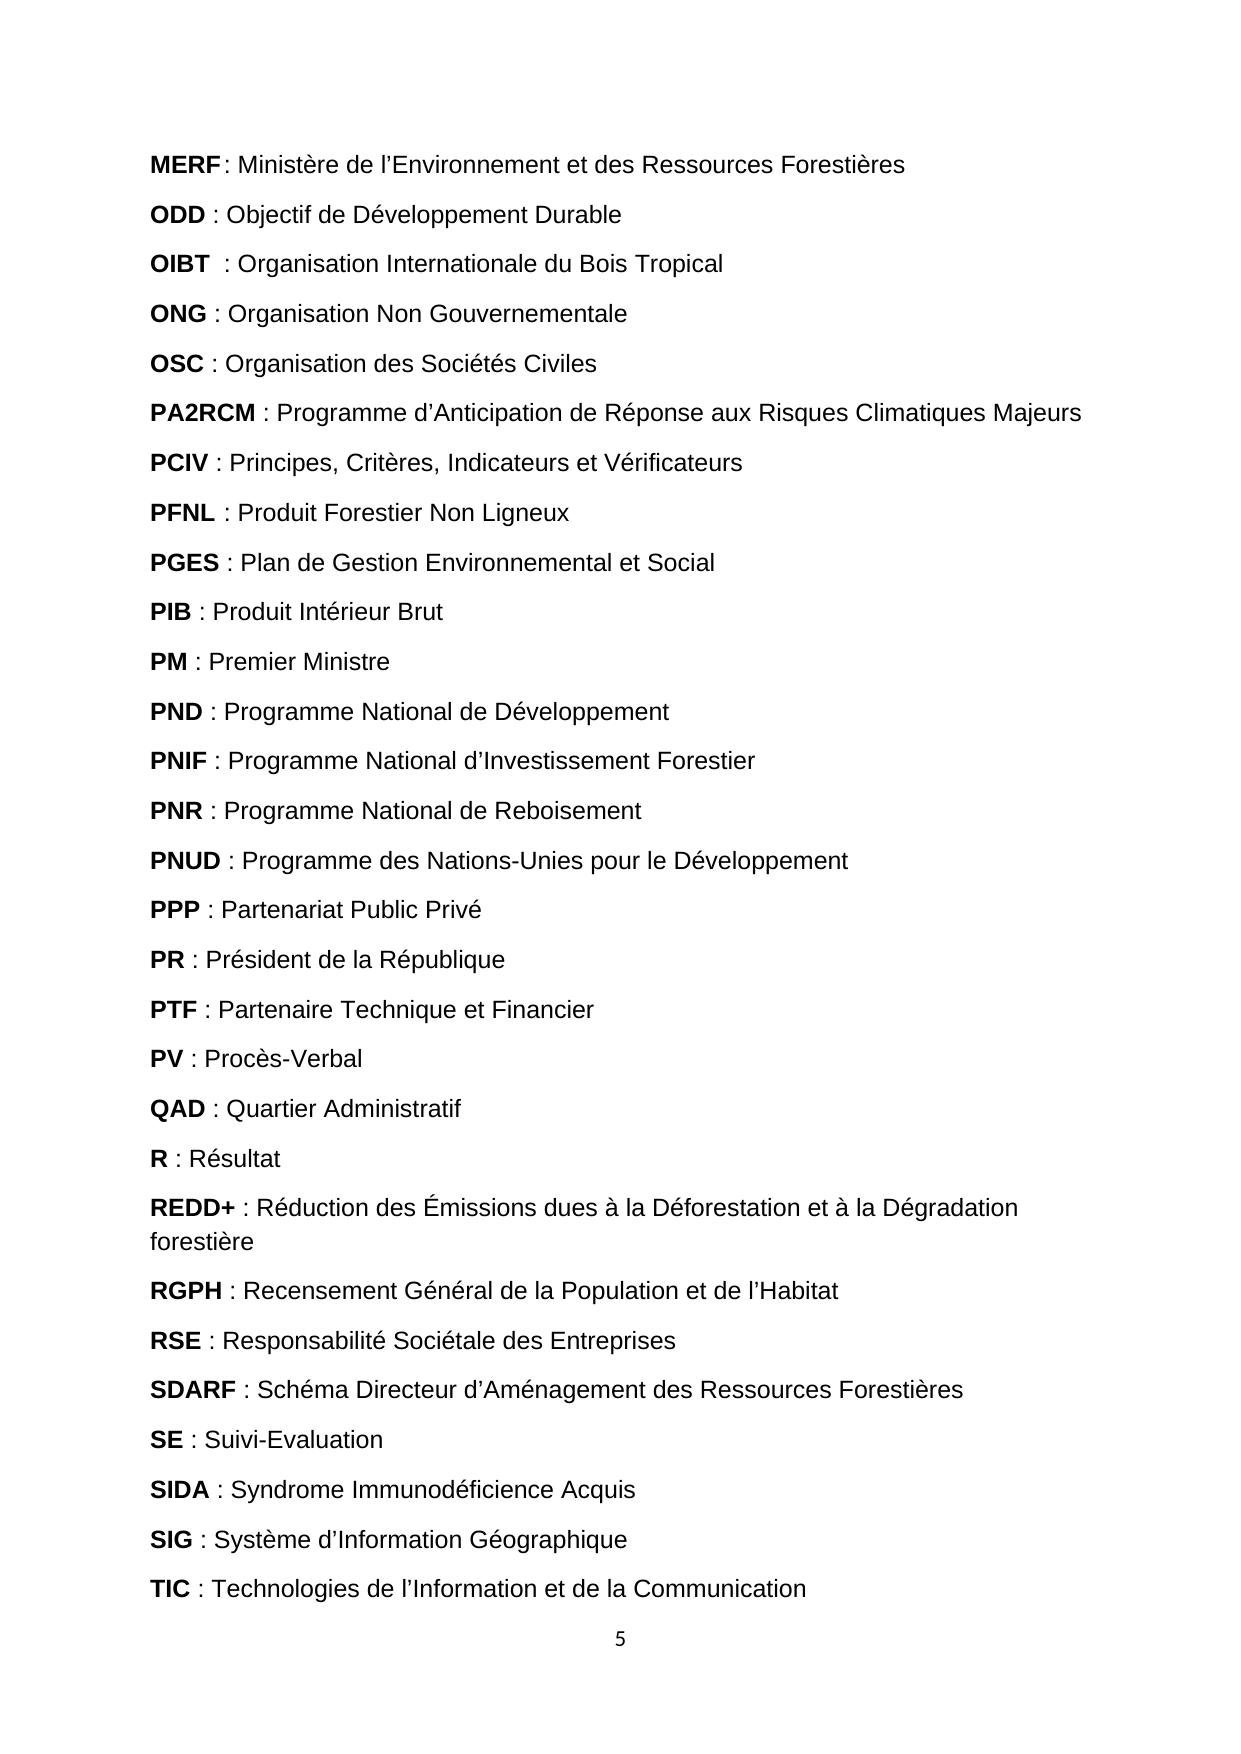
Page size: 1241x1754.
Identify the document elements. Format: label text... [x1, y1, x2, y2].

text ODD : Objectif de Développement Durable [150, 200, 1090, 228]
text PA2RCM : Programme d’Anticipation de Réponse aux Risques Climatiques Majeurs [150, 398, 1090, 427]
text MERF : Ministère de l’Environnement et des Ressources Forestières [150, 150, 1090, 179]
text PTF : Partenaire Technique et Financier [150, 995, 1090, 1023]
text R : Résultat [150, 1144, 1090, 1172]
text QAD : Quartier Administratif [150, 1094, 1090, 1123]
text PV : Procès-Verbal [150, 1044, 1090, 1073]
text RGPH : Recensement Général de la Population et de l’Habitat [150, 1276, 1090, 1305]
text SIDA : Syndrome Immunodéficience Acquis [150, 1475, 1090, 1504]
text PM : Premier Ministre [150, 647, 1090, 676]
text PPP : Partenariat Public Privé [150, 895, 1090, 924]
text PR : Président de la République [150, 945, 1090, 974]
text PGES : Plan de Gestion Environnemental et Social [150, 547, 1090, 576]
text OSC : Organisation des Sociétés Civiles [150, 349, 1090, 377]
text PFNL : Produit Forestier Non Ligneux [150, 498, 1090, 527]
text OIBT : Organisation Internationale du Bois Tropical [150, 249, 1090, 278]
text RSE : Responsabilité Sociétale des Entreprises [150, 1326, 1090, 1354]
text PND : Programme National de Développement [150, 697, 1090, 725]
text PIB : Produit Intérieur Brut [150, 597, 1090, 626]
text PNIF : Programme National d’Investissement Forestier [150, 746, 1090, 775]
text SIG : Système d’Information Géographique [150, 1524, 1090, 1553]
text PNUD : Programme des Nations-Unies pour le Développement [150, 846, 1090, 874]
text REDD+ : Réduction des Émissions dues à la Déforestation et à la Dégradation forestière [150, 1193, 1090, 1255]
text SDARF : Schéma Directeur d’Aménagement des Ressources Forestières [150, 1376, 1090, 1404]
text ONG : Organisation Non Gouvernementale [150, 299, 1090, 328]
text SE : Suivi-Evaluation [150, 1425, 1090, 1454]
text TIC : Technologies de l’Information et de la Communication [150, 1574, 1090, 1603]
text PCIV : Principes, Critères, Indicateurs et Vérificateurs [150, 448, 1090, 477]
text PNR : Programme National de Reboisement [150, 796, 1090, 825]
